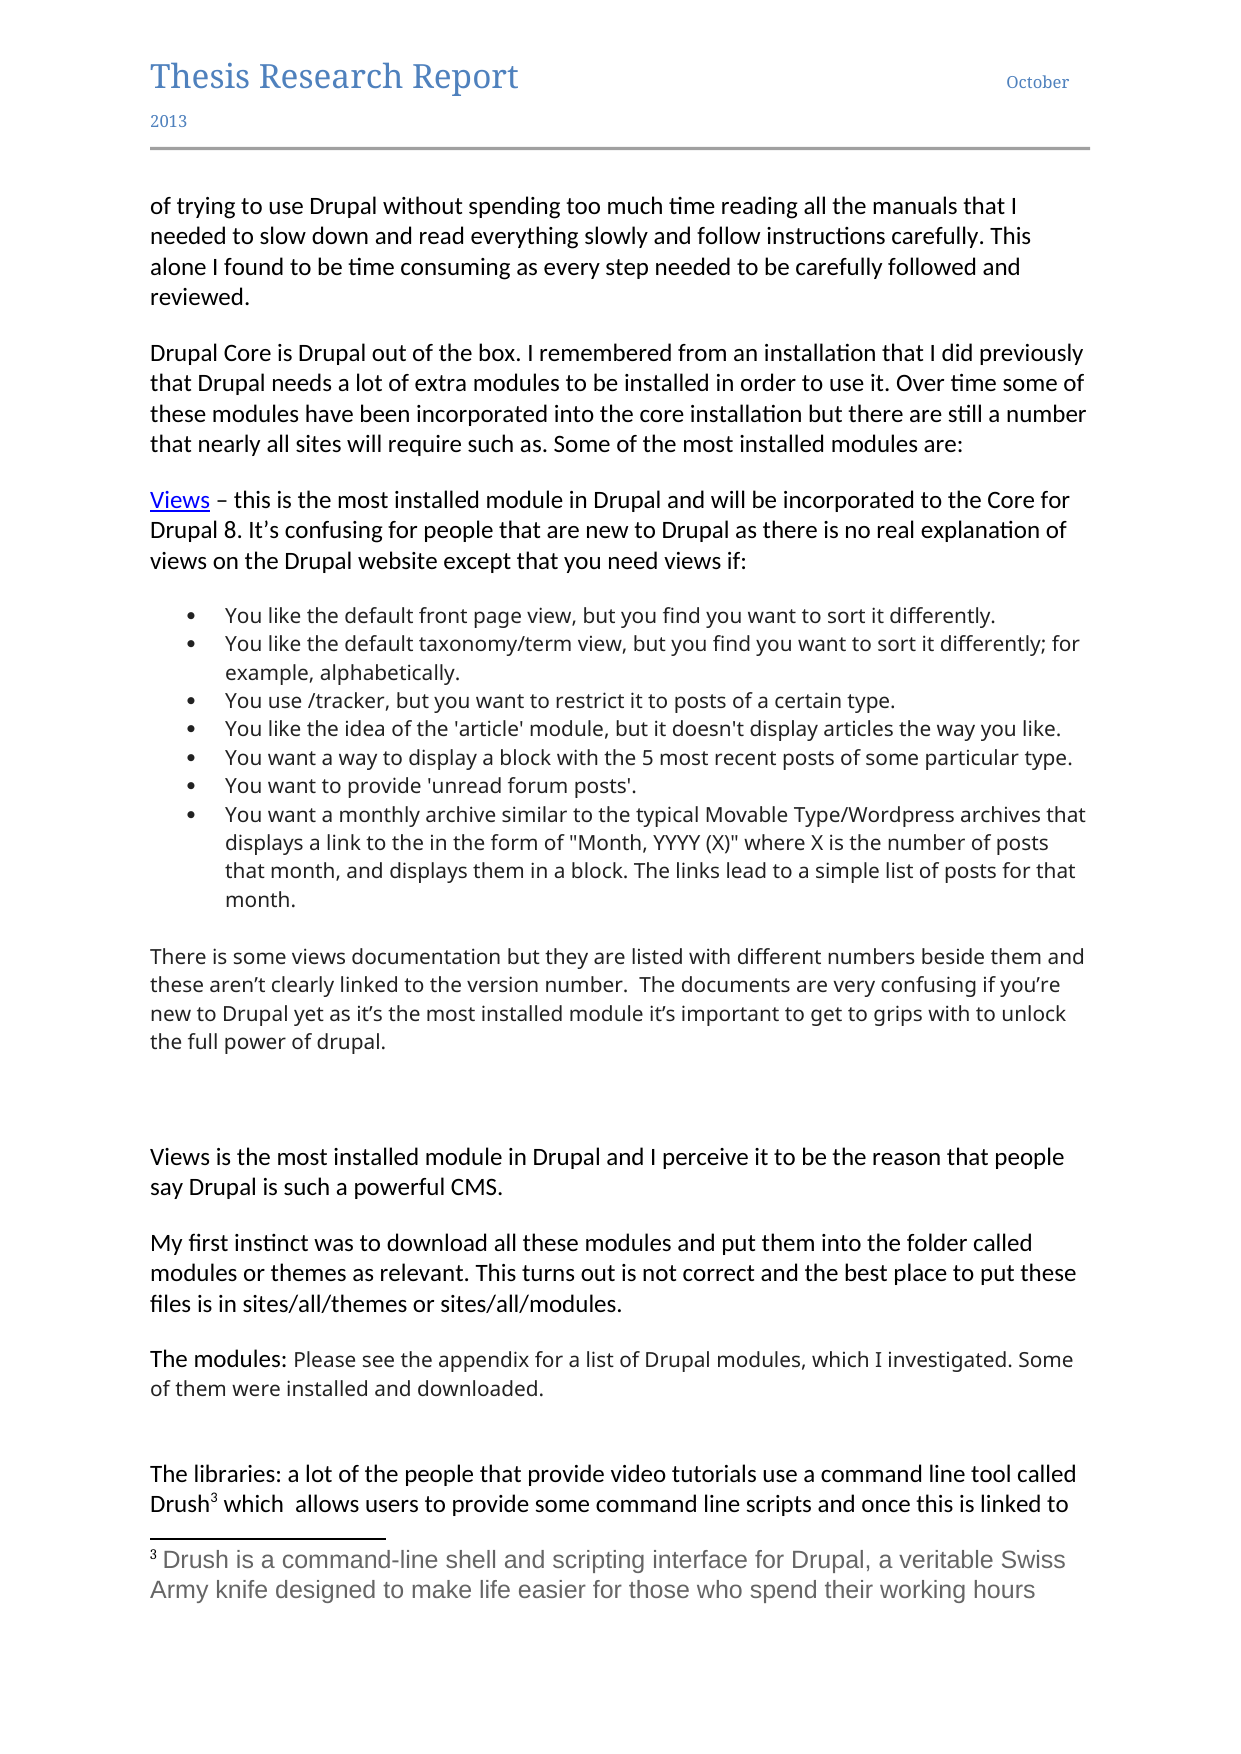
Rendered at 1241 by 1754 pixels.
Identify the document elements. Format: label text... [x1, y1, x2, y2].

list You like the idea of the 'article' module, but it doesn't display articles the way you like. [187, 714, 1090, 743]
text The modules: Please see the appendix for a list of Drupal modules, which I investigated. Some of them were installed and downloaded. [150, 1344, 1090, 1403]
list You like the default taxonomy/term view, but you find you want to sort it differently; for example, alphabetically. [187, 629, 1090, 686]
list You want a monthly archive similar to the typical Movable Type/Wordpress archives that displays a link to the in the form of "Month, YYYY (X)" where X is the number of posts that month, and displays them in a block. The links lead to a simple list of posts for that month. [187, 800, 1090, 913]
text Views is the most installed module in Drupal and I perceive it to be the reason that people say Drupal is such a powerful CMS. [150, 1141, 1090, 1202]
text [150, 190, 1090, 312]
text Views – this is the most installed module in Drupal and will be incorporated to the Core for Drupal 8. It’s confusing for people that are new to Drupal as there is no real explanation of views on the Drupal website except that you need views if: [150, 484, 1090, 576]
text Drupal Core is Drupal out of the box. I remembered from an installation that I did previously that Drupal needs a lot of extra modules to be installed in order to use it. Over time some of these modules have been incorporated into the core installation but there are still a number that nearly all sites will require such as. Some of the most installed modules are: [150, 337, 1090, 459]
text My first instinct was to download all these modules and put them into the folder called modules or themes as relevant. This turns out is not correct and the best place to put these files is in sites/all/themes or sites/all/modules. [150, 1227, 1090, 1319]
list You want to provide 'unread forum posts'. [187, 771, 1090, 800]
list You use /tracker, but you want to restrict it to posts of a certain type. [187, 686, 1090, 714]
list You want a way to display a block with the 5 most recent posts of some particular type. [187, 743, 1090, 771]
text There is some views documentation but they are listed with different numbers beside them and these aren’t clearly linked to the version number. The documents are very confusing if you’re new to Drupal yet as it’s the most installed module it’s important to get to grips with to unlock the full power of drupal. [150, 942, 1090, 1056]
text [150, 1458, 1090, 1519]
list You like the default front page view, but you find you want to sort it differently. [187, 601, 1090, 629]
